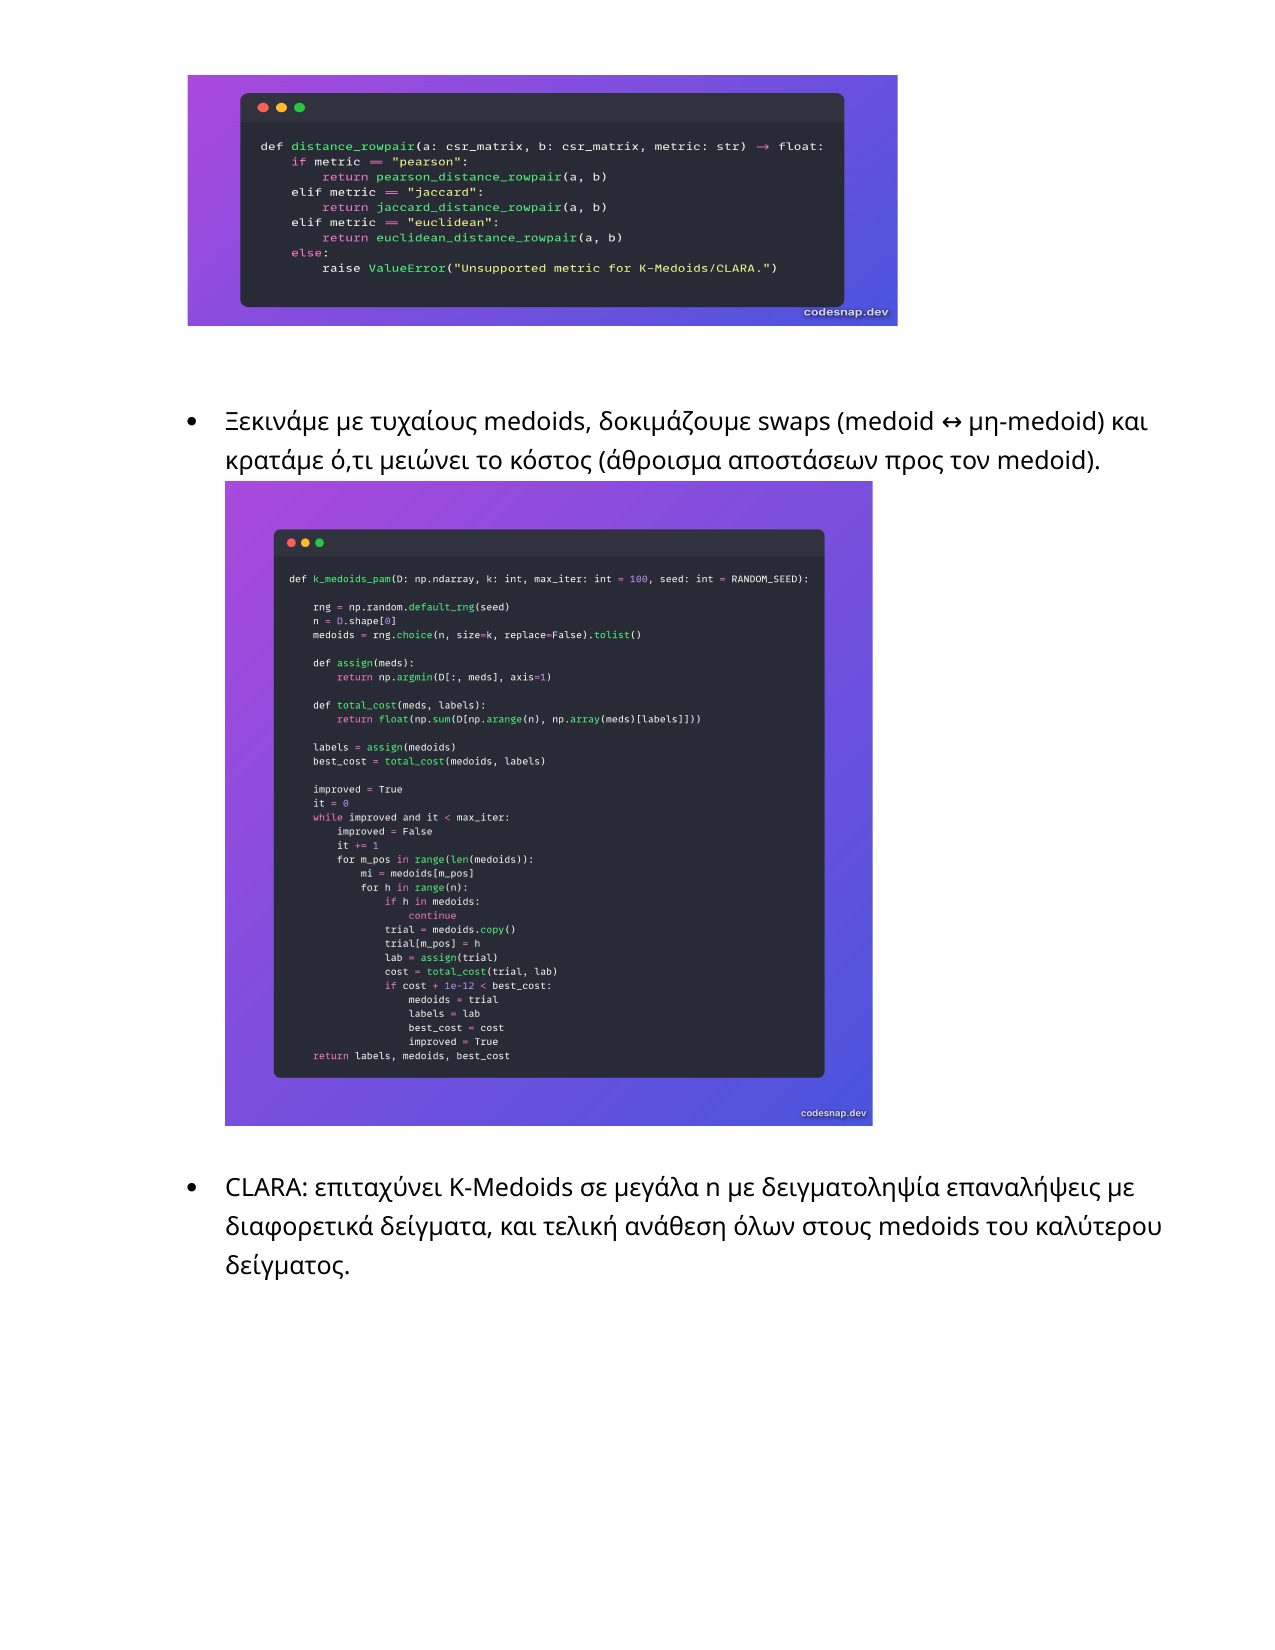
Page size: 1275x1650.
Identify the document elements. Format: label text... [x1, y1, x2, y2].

picture [225, 481, 873, 1126]
picture [187, 75, 898, 326]
list CLARA: επιταχύνει K-Medoids σε μεγάλα n με δειγματοληψία επαναλήψεις με διαφορετικά δείγματα, και τελική ανάθεση όλων στους medoids του καλύτερου δείγματος. [187, 1169, 1200, 1282]
list Ξεκινάμε με τυχαίους medoids, δοκιμάζουμε swaps (medoid ↔ μη-medoid) και κρατάμε ό,τι μειώνει το κόστος (άθροισμα αποστάσεων προς τον medoid). [187, 403, 1200, 477]
